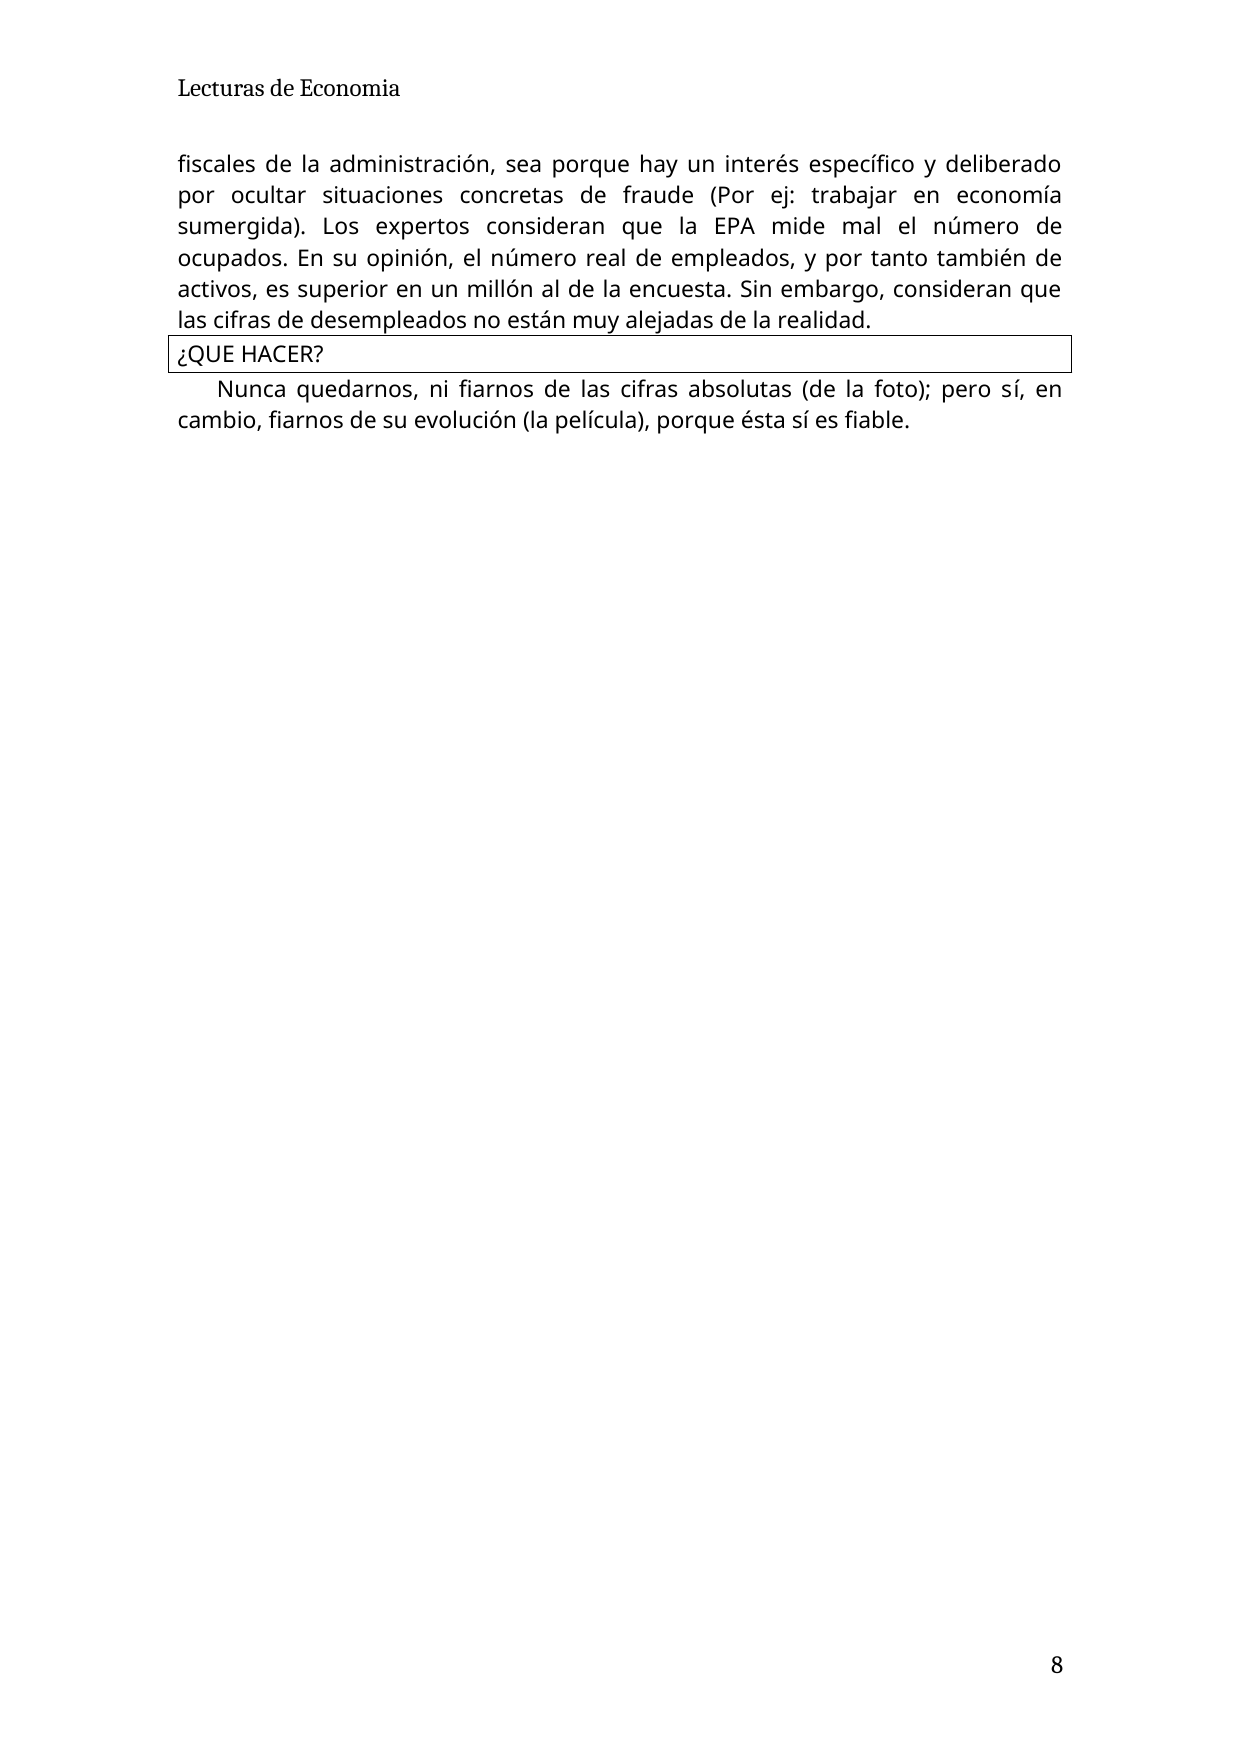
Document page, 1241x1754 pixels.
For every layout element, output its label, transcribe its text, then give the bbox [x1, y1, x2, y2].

text ¿QUE HACER? [169, 336, 1071, 372]
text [177, 148, 1063, 335]
text Nunca quedarnos, ni fiarnos de las cifras absolutas (de la foto); pero sí, en cambio, fiarnos de su evolución (la película), porque ésta sí es fiable. [177, 373, 1063, 435]
